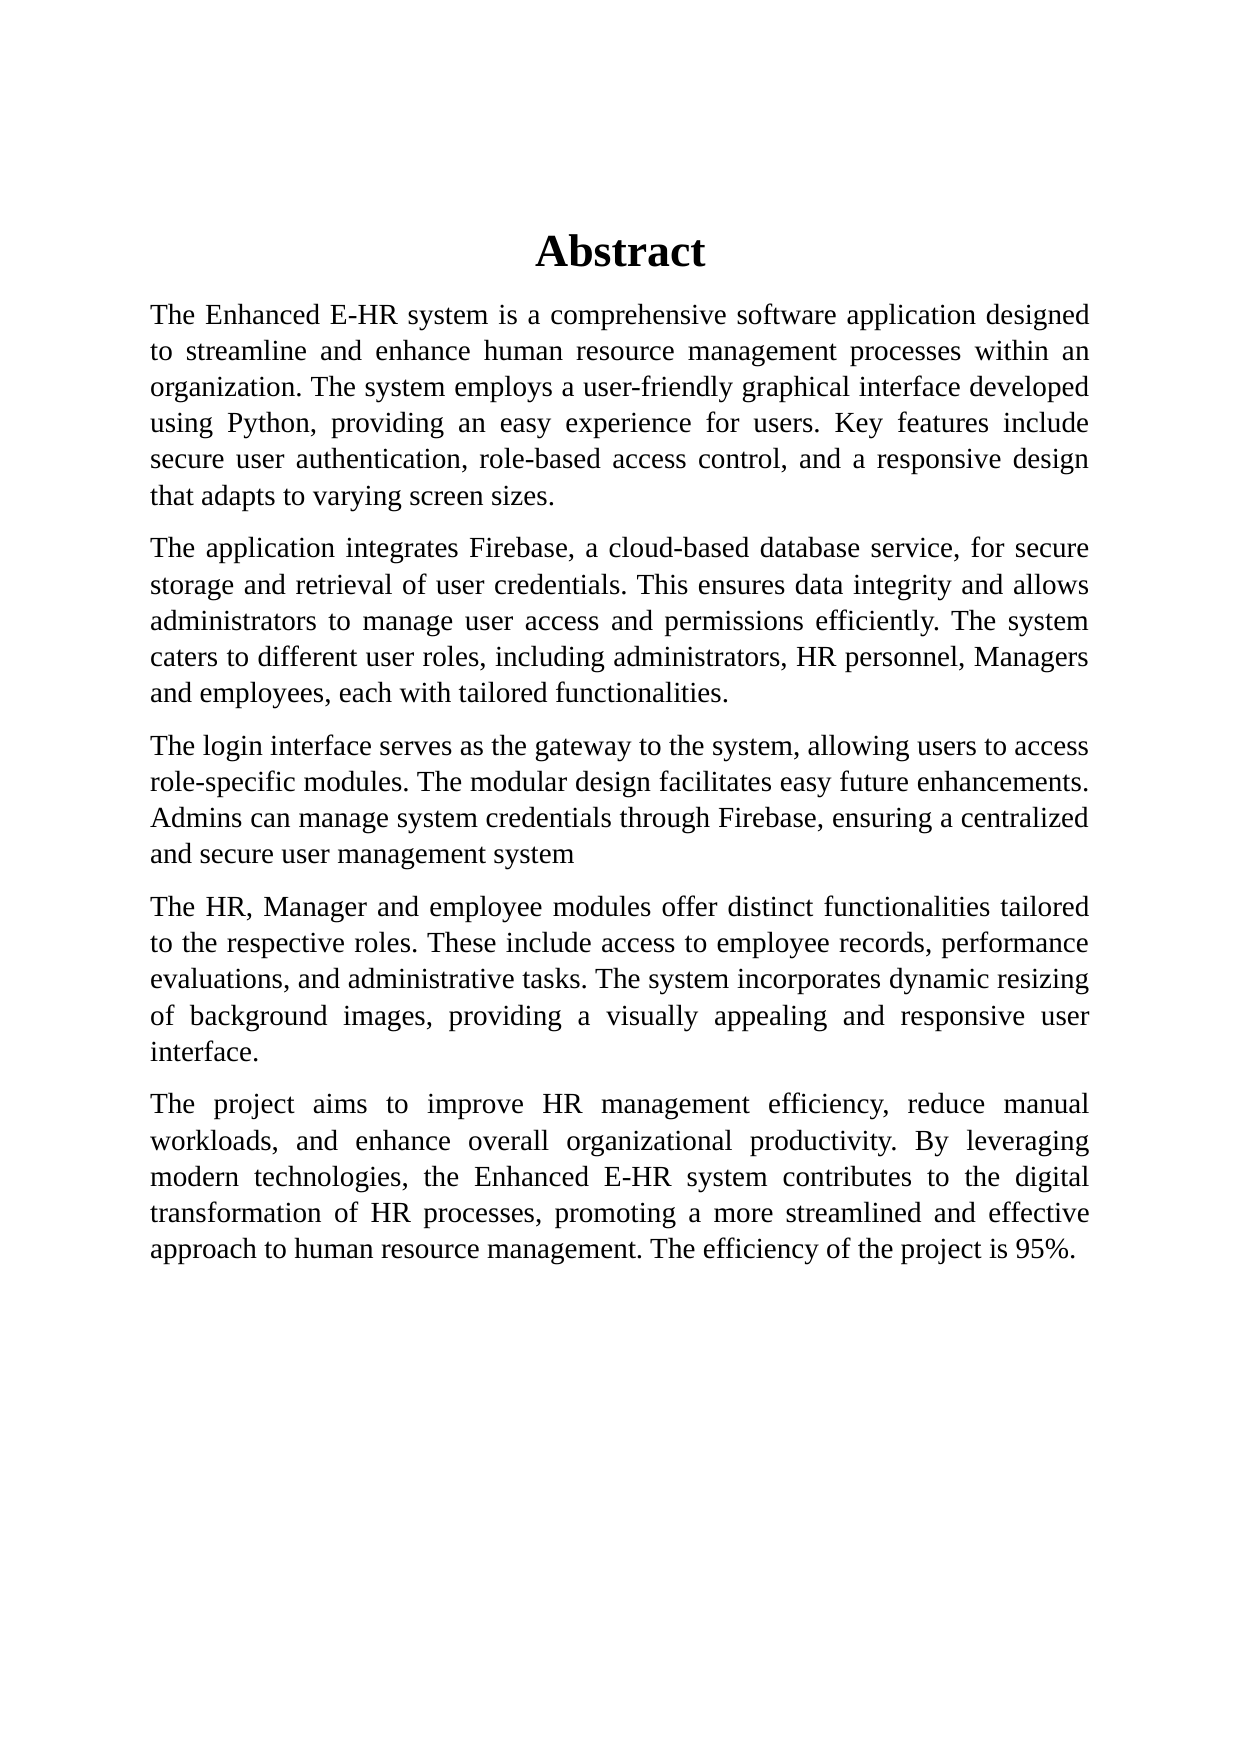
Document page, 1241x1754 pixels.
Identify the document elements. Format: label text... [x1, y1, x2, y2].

text The HR, Manager and employee modules offer distinct functionalities tailored to the respective roles. These include access to employee records, performance evaluations, and administrative tasks. The system incorporates dynamic resizing of background images, providing a visually appealing and responsive user interface. [150, 889, 1090, 1067]
text The Enhanced E-HR system is a comprehensive software application designed to streamline and enhance human resource management processes within an organization. The system employs a user-friendly graphical interface developed using Python, providing an easy experience for users. Key features include secure user authentication, role-based access control, and a responsive design that adapts to varying screen sizes. [150, 297, 1090, 511]
text Abstract [150, 223, 1090, 276]
text The project aims to improve HR management efficiency, reduce manual workloads, and enhance overall organizational productivity. By leveraging modern technologies, the Enhanced E-HR system contributes to the digital transformation of HR processes, promoting a more streamlined and effective approach to human resource management. The efficiency of the project is 95%. [150, 1087, 1090, 1265]
text The login interface serves as the gateway to the system, allowing users to access role-specific modules. The modular design facilitates easy future enhancements. Admins can manage system credentials through Firebase, ensuring a centralized and secure user management system [150, 728, 1090, 870]
text The application integrates Firebase, a cloud-based database service, for secure storage and retrieval of user credentials. This ensures data integrity and allows administrators to manage user access and permissions efficiently. The system caters to different user roles, including administrators, HR personnel, Managers and employees, each with tailored functionalities. [150, 531, 1090, 709]
